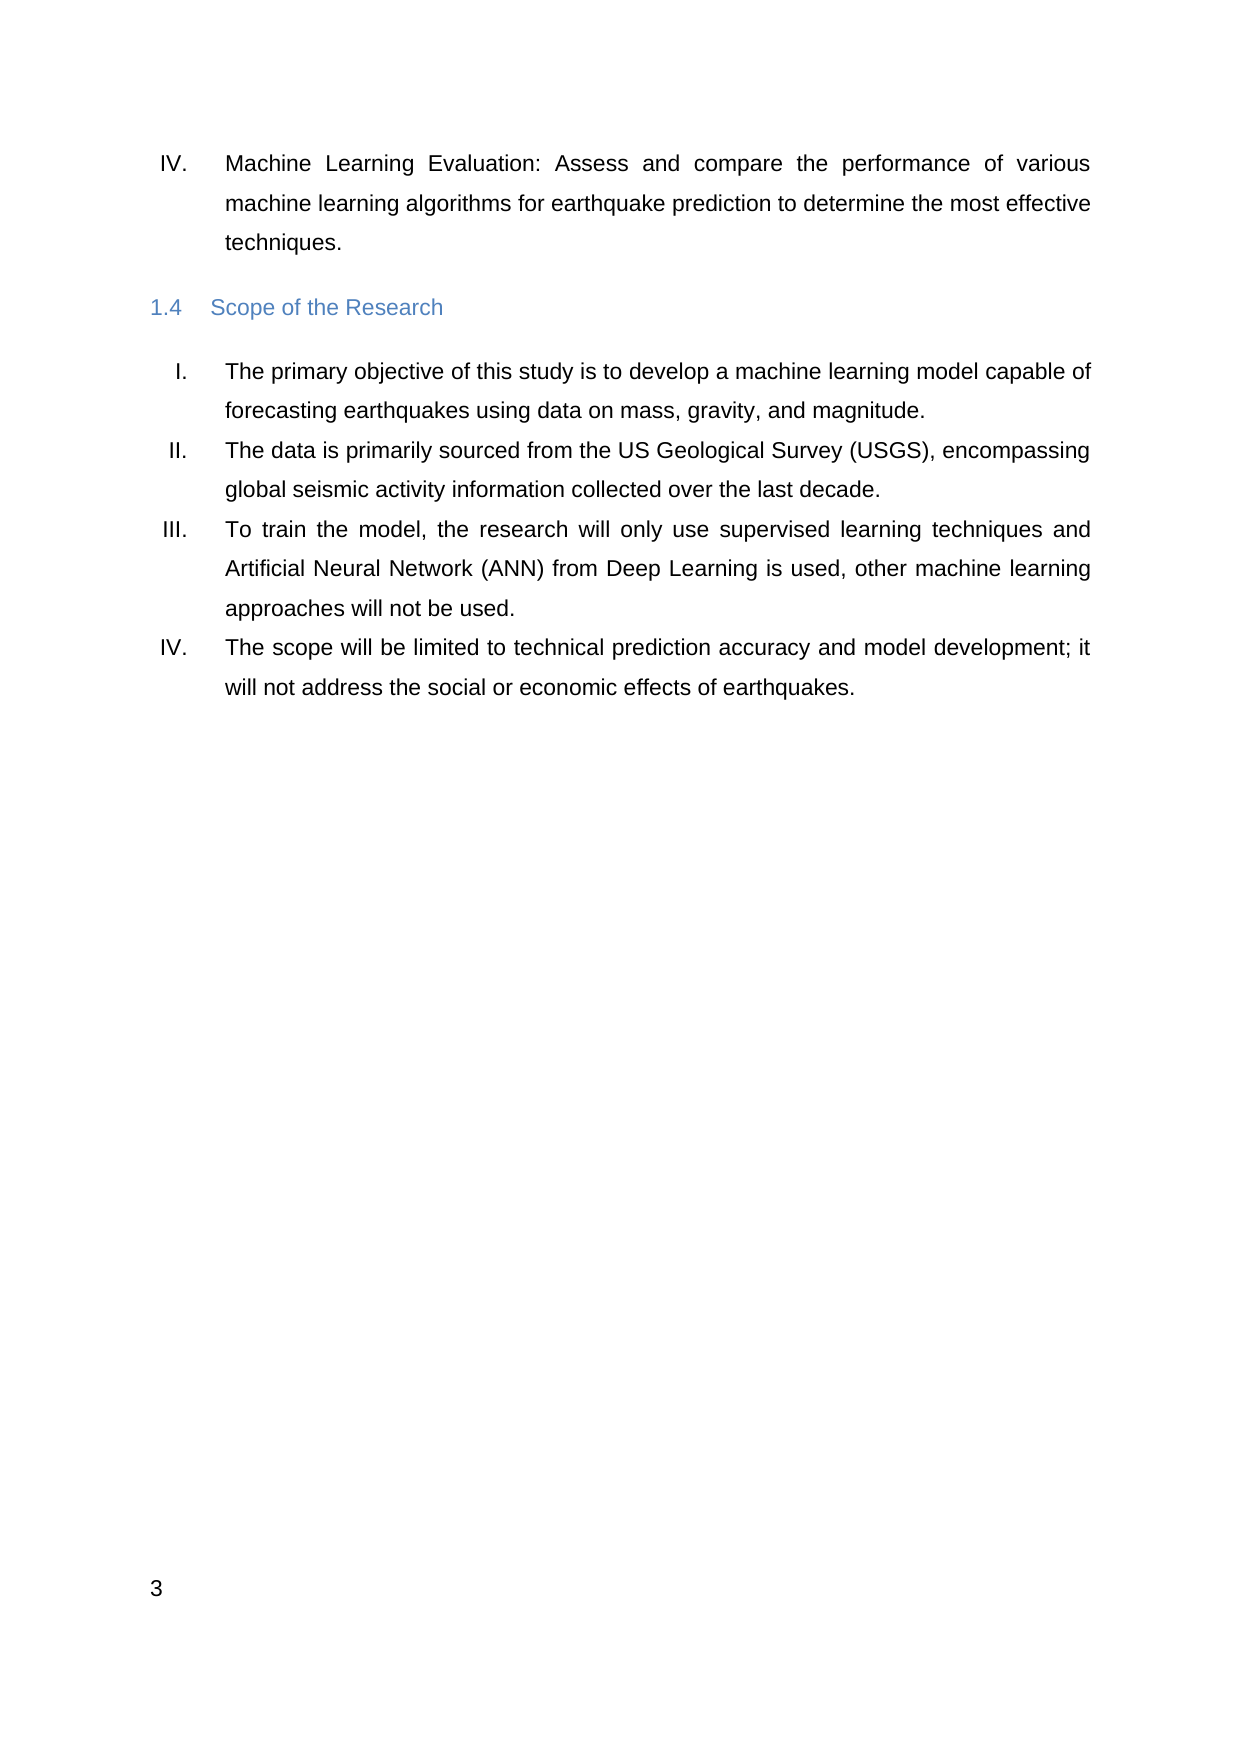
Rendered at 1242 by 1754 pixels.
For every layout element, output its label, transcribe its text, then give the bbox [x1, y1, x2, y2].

list The primary objective of this study is to develop a machine learning model capable of forecasting earthquakes using data on mass, gravity, and magnitude. [187, 358, 1092, 424]
list The data is primarily sourced from the US Geological Survey (USGS), encompassing global seismic activity information collected over the last decade. [187, 437, 1092, 503]
subtitle Scope of the Research [150, 293, 1092, 320]
list Machine Learning Evaluation: Assess and compare the performance of various machine learning algorithms for earthquake prediction to determine the most effective techniques. [187, 150, 1092, 255]
list To train the model, the research will only use supervised learning techniques and Artificial Neural Network (ANN) from Deep Learning is used, other machine learning approaches will not be used. [187, 516, 1092, 621]
list The scope will be limited to technical prediction accuracy and model development; it will not address the social or economic effects of earthquakes. [187, 634, 1092, 700]
